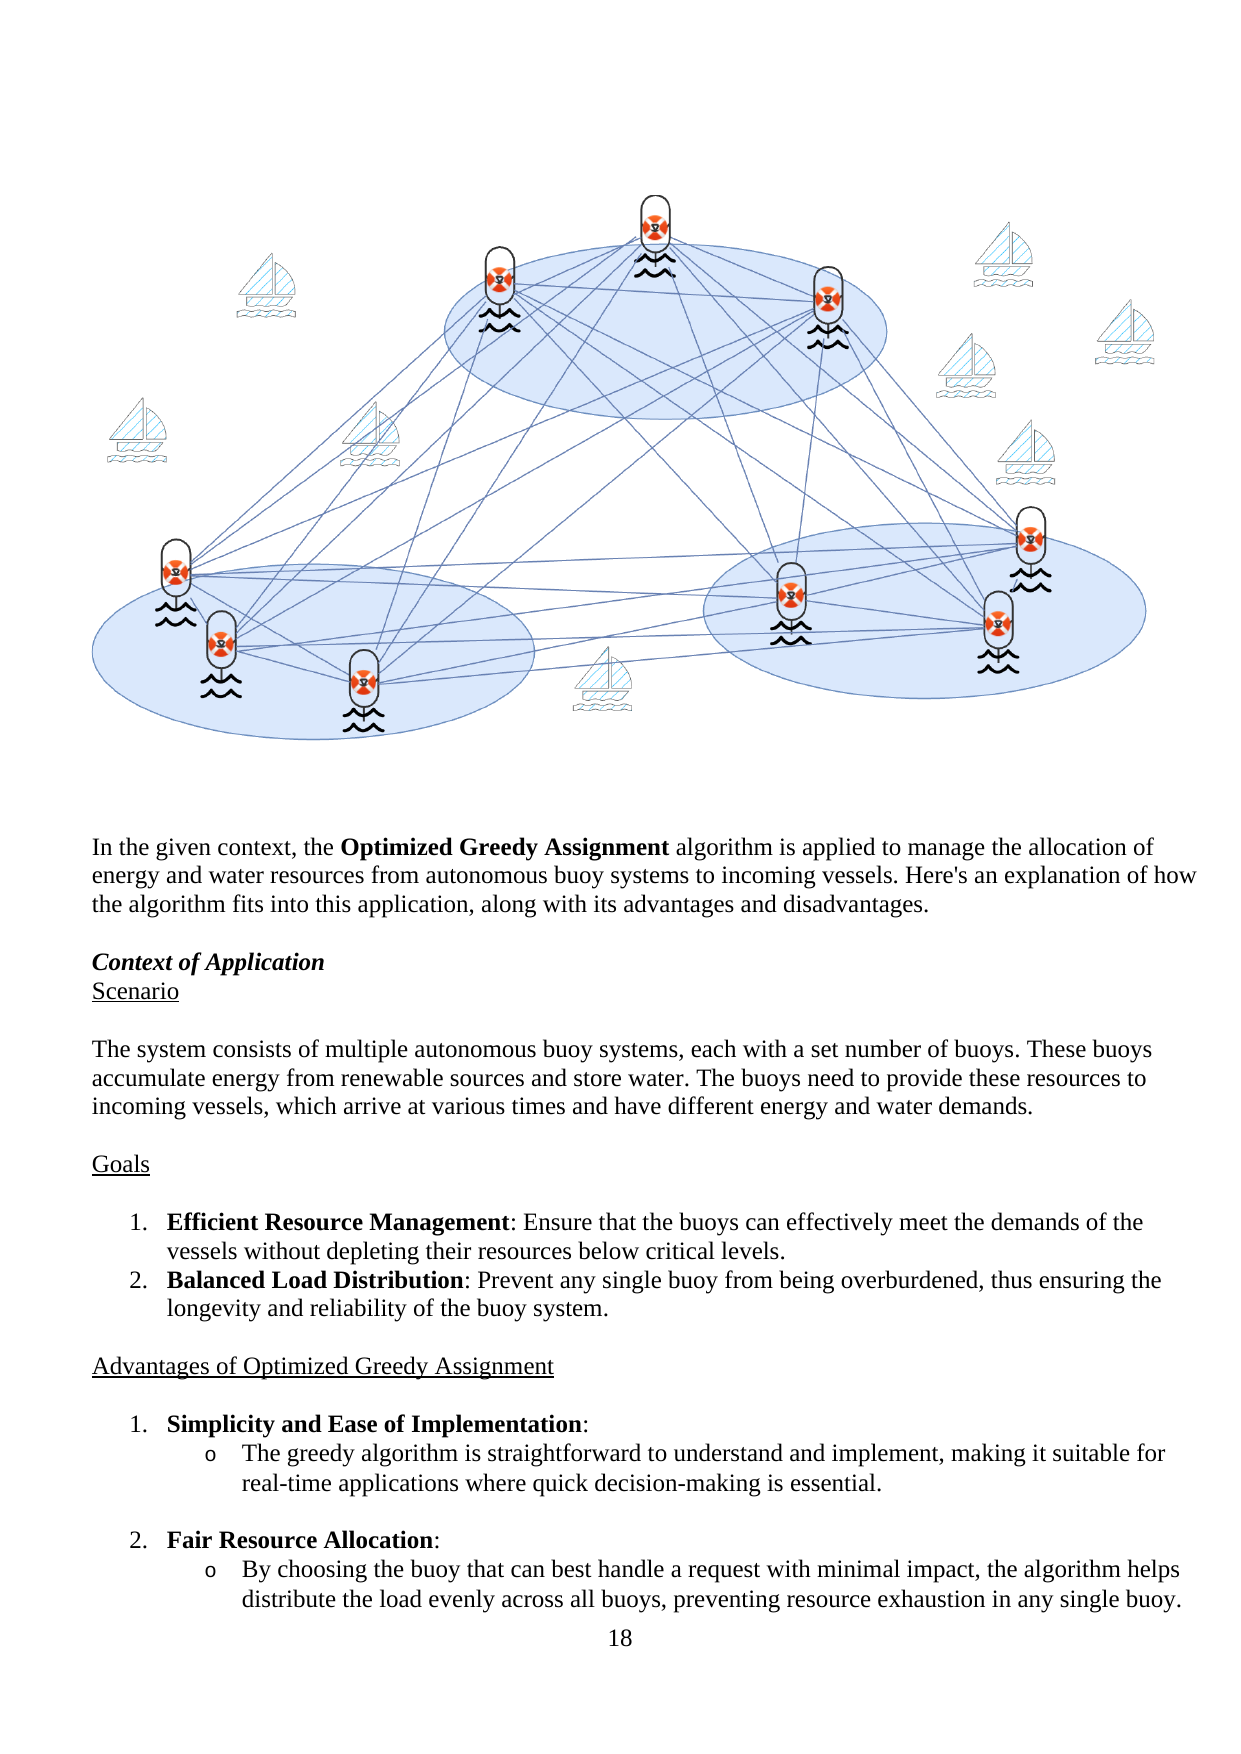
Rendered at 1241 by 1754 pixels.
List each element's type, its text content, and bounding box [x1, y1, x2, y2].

text Scenario [92, 976, 1215, 1005]
text Advantages of Optimized Greedy Assignment [92, 1351, 1215, 1380]
list Simplicity and Ease of Implementation: [129, 1409, 1215, 1438]
text Context of Application [92, 947, 1215, 976]
text In the given context, the Optimized Greedy Assignment algorithm is applied to manage the allocation of energy and water resources from autonomous buoy systems to incoming vessels. Here's an explanation of how the algorithm fits into this application, along with its advantages and disadvantages. [92, 832, 1215, 918]
text The system consists of multiple autonomous buoy systems, each with a set number of buoys. These buoys accumulate energy from renewable sources and store water. The buoys need to provide these resources to incoming vessels, which arrive at various times and have different energy and water demands. [92, 1034, 1215, 1120]
list Balanced Load Distribution: Prevent any single buoy from being overburdened, thus ensuring the longevity and reliability of the buoy system. [129, 1265, 1215, 1322]
list Fair Resource Allocation: [129, 1555, 1215, 1583]
list The greedy algorithm is straightforward to understand and implement, making it suitable for real-time applications where quick decision-making is essential. [204, 1467, 1215, 1526]
picture [91, 195, 1155, 746]
text Goals [92, 1149, 1215, 1178]
list Efficient Resource Management: Ensure that the buoys can effectively meet the demands of the vessels without depleting their resources below critical levels. [129, 1207, 1215, 1265]
